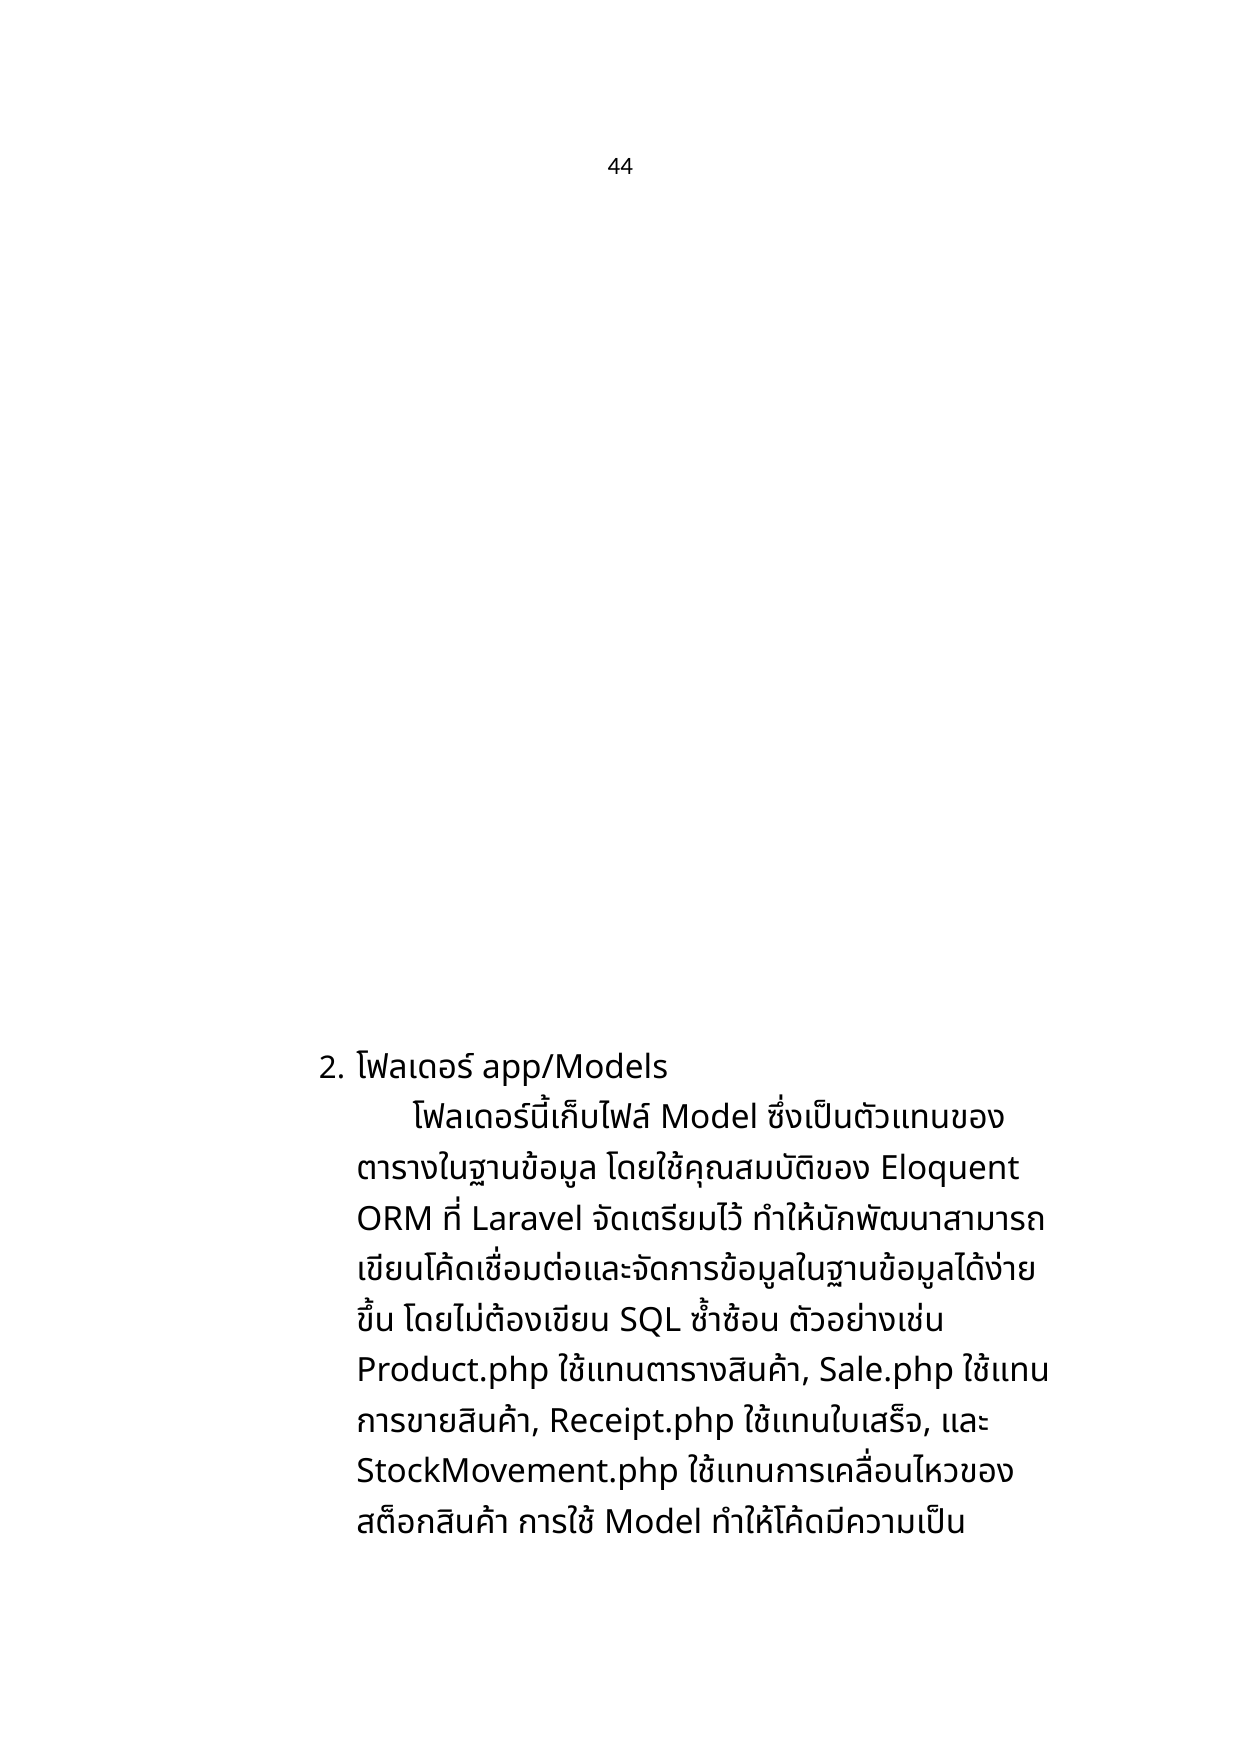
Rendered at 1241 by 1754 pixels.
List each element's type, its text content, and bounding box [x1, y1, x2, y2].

list โฟลเดอร์ app/Models [319, 1042, 1053, 1093]
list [356, 1093, 1053, 1548]
